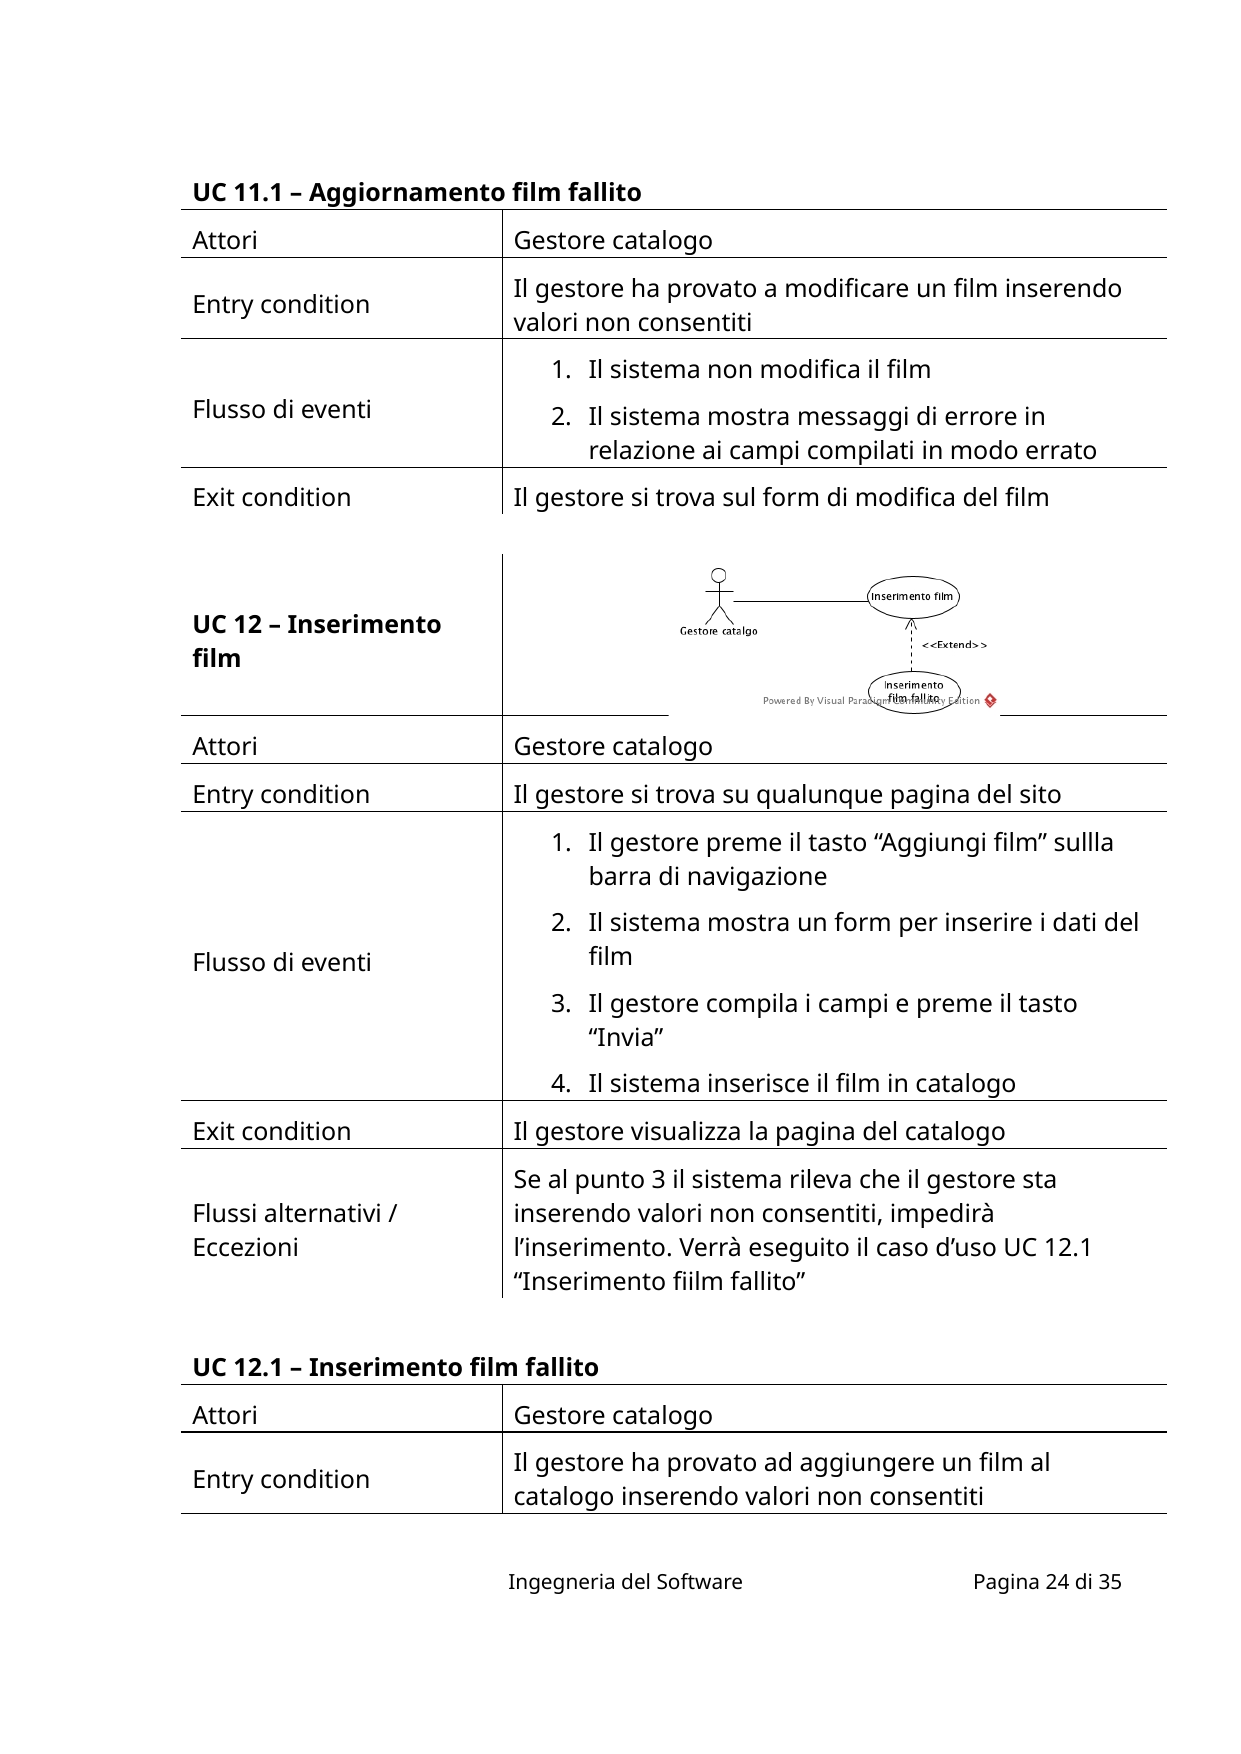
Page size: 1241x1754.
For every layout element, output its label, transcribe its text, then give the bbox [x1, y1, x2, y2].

table_cell Il gestore ha provato ad aggiungere un film al catalogo inserendo valori non consentiti [503, 1433, 1167, 1513]
table_cell Flusso di eventi [181, 339, 502, 467]
table_cell Entry condition [181, 1433, 502, 1513]
table_cell Il gestore ha provato a modificare un film inserendo valori non consentiti [503, 258, 1167, 338]
table_cell Exit condition [181, 468, 502, 514]
table_header UC 12.1 – Inserimento film fallito [181, 1337, 1167, 1384]
table_cell Attori [181, 716, 502, 763]
table_cell Entry condition [181, 258, 502, 338]
table_cell Il gestore si trova sul form di modifica del film [503, 468, 1167, 514]
table_cell Il gestore si trova su qualunque pagina del sito [503, 764, 1167, 811]
picture [668, 566, 1001, 716]
table_cell Il gestore visualizza la pagina del catalogo [503, 1101, 1167, 1148]
table_cell Attori [181, 210, 502, 257]
table_cell Gestore catalogo [503, 210, 1167, 257]
table_header UC 12 – Inserimento film [181, 554, 502, 715]
table_cell Exit condition [181, 1101, 502, 1148]
table_cell Il sistema non modifica il film Il sistema mostra messaggi di errore in relazione ai campi compilati in modo errato [503, 339, 1167, 467]
table_cell Flusso di eventi [181, 812, 502, 1100]
table_cell Gestore catalogo [503, 1385, 1167, 1431]
table_header [503, 554, 1167, 715]
table_header UC 11.1 – Aggiornamento film fallito [181, 163, 1167, 209]
table_cell Gestore catalogo [503, 716, 1167, 763]
table_cell Il gestore preme il tasto “Aggiungi film” sullla barra di navigazione Il sistema mostra un form per inserire i dati del film Il gestore compila i campi e preme il tasto “Invia” Il sistema inserisce il film in catalogo [503, 812, 1167, 1100]
table_cell Attori [181, 1385, 502, 1431]
table_cell Flussi alternativi / Eccezioni [181, 1149, 502, 1297]
table_cell Se al punto 3 il sistema rileva che il gestore sta inserendo valori non consentiti, impedirà l’inserimento. Verrà eseguito il caso d’uso UC 12.1 “Inserimento fiilm fallito” [503, 1149, 1167, 1297]
table_cell Entry condition [181, 764, 502, 811]
